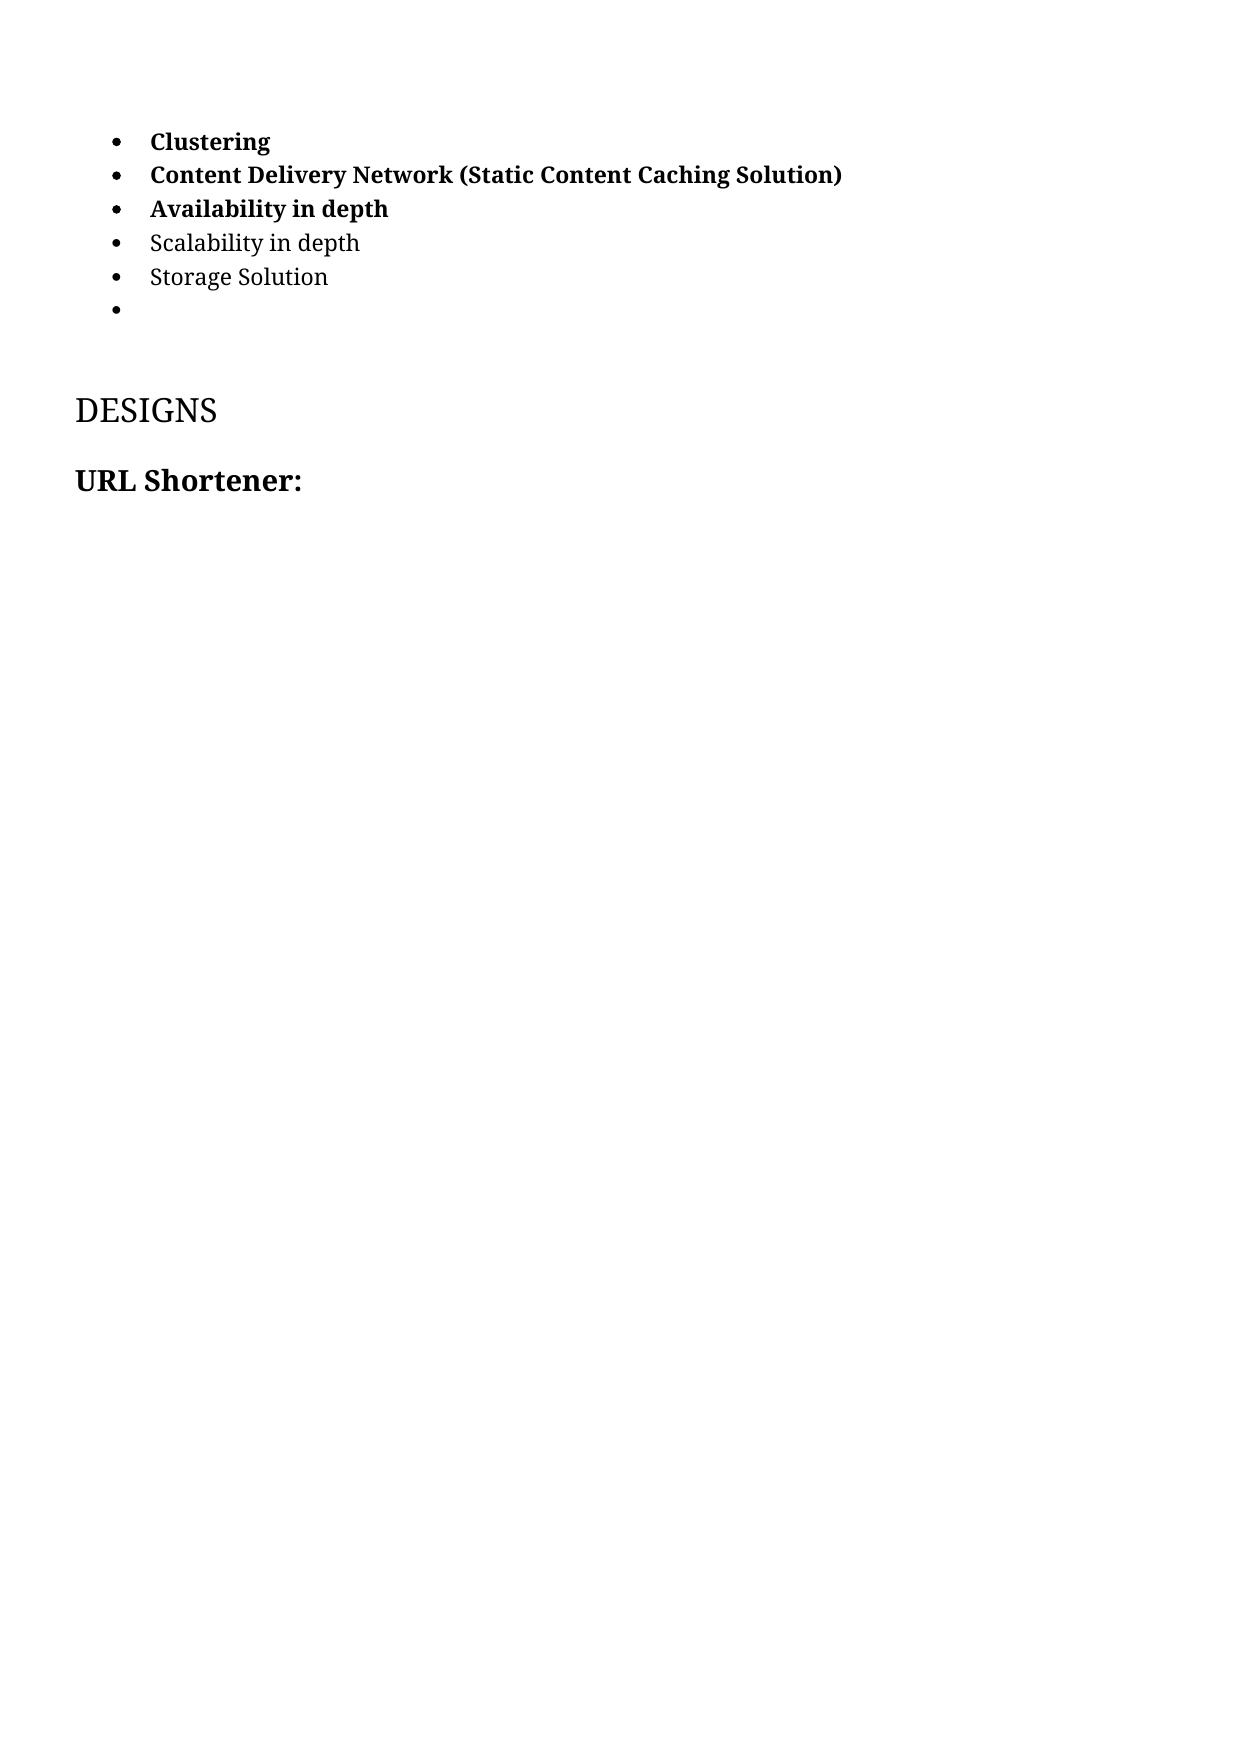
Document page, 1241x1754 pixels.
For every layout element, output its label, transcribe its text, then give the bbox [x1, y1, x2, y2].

list Content Delivery Network (Static Content Caching Solution) [112, 159, 1165, 190]
list Clustering [112, 125, 1165, 157]
list Availability in depth [112, 193, 1165, 224]
list Storage Solution [112, 260, 1165, 292]
subtitle DESIGNS [75, 387, 1165, 432]
list Scalability in depth [112, 227, 1165, 258]
subtitle URL Shortener: [75, 461, 1165, 500]
